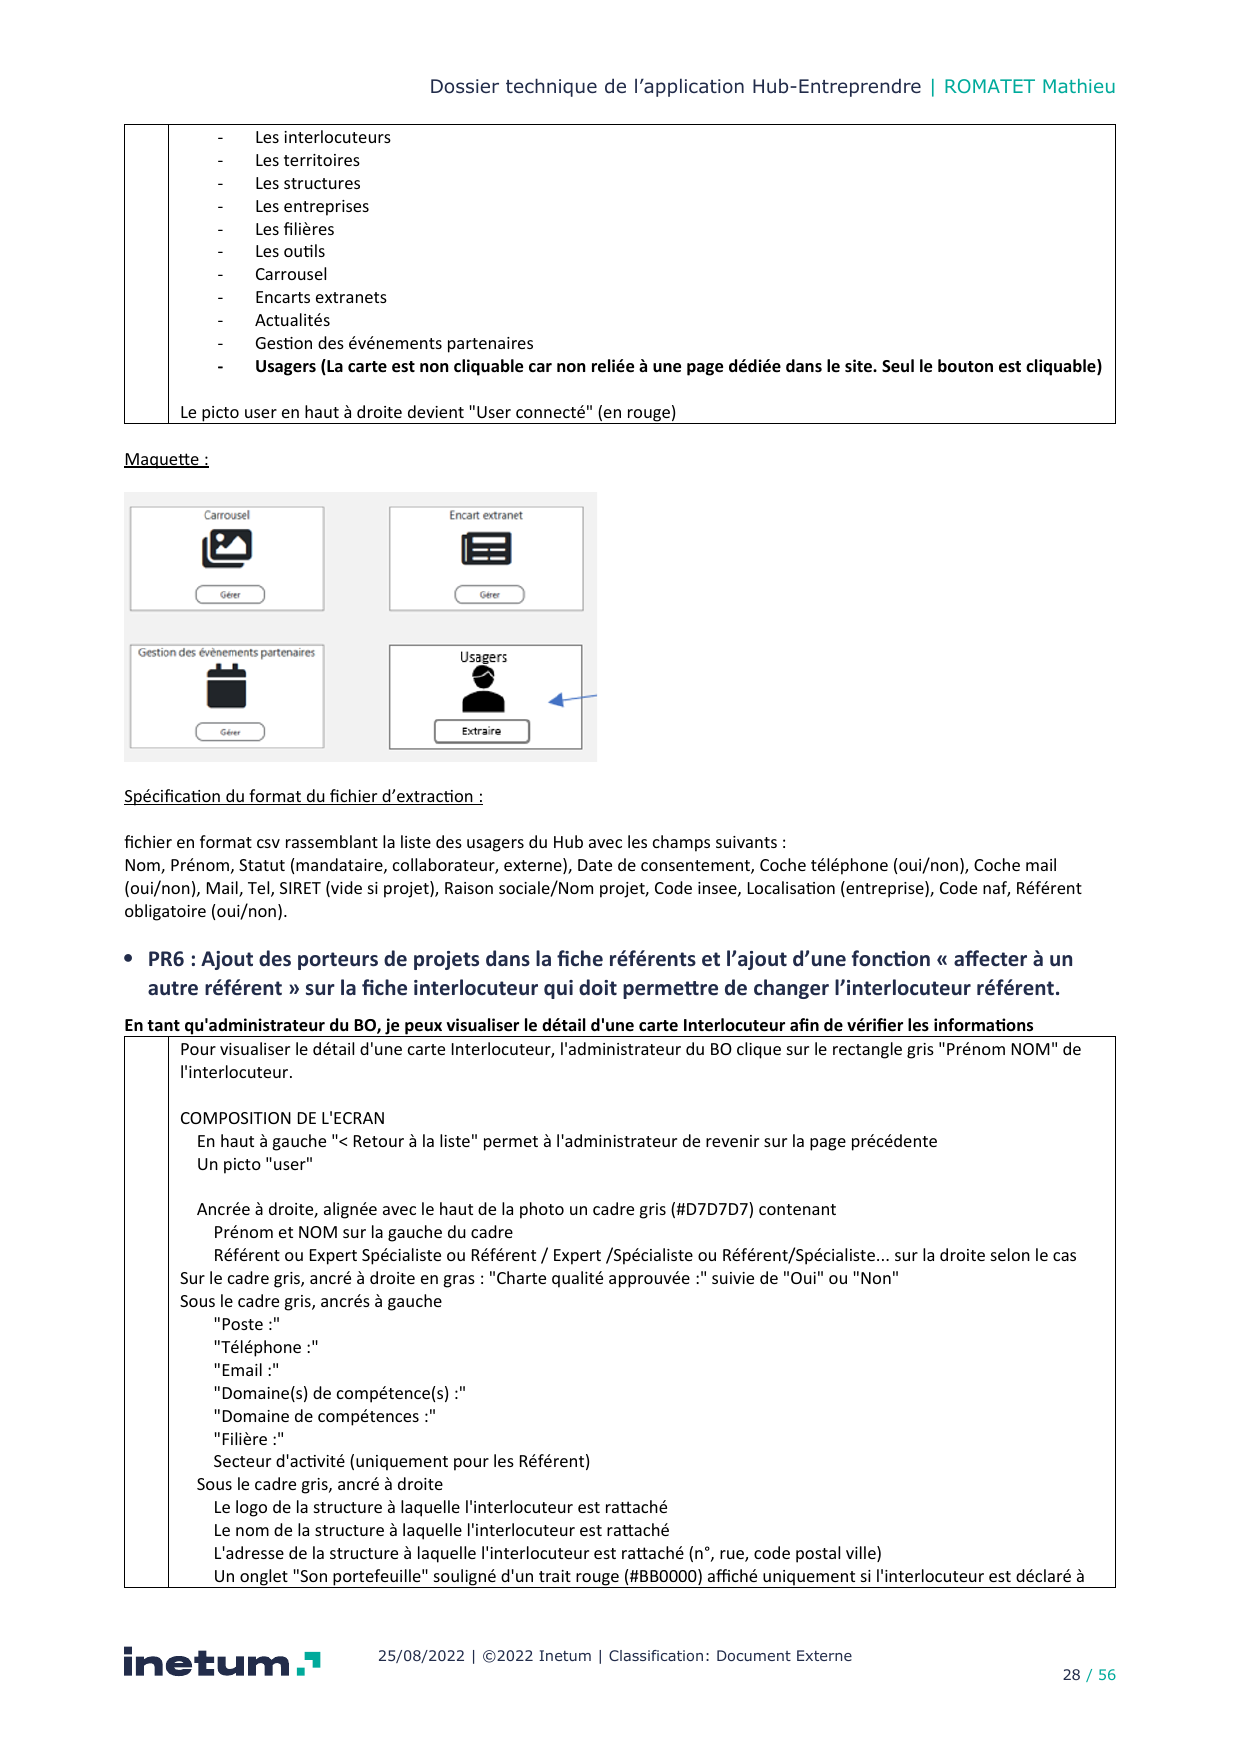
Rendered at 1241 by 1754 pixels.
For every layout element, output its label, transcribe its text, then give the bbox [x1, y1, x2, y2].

table_header [125, 125, 168, 423]
text Nom, Prénom, Statut (mandataire, collaborateur, externe), Date de consentement, Coche téléphone (oui/non), Coche mail (oui/non), Mail, Tel, SIRET (vide si projet), Raison sociale/Nom projet, Code insee, Localisation (entreprise), Code naf, Référent obligatoire (oui/non). [124, 853, 1116, 922]
table_header [125, 1037, 168, 1587]
text Spécification du format du fichier d’extraction : fichier en format csv rassemblant la liste des usagers du Hub avec les champs suivants : [124, 784, 1116, 853]
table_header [169, 1037, 1115, 1587]
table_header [169, 125, 1115, 423]
text En tant qu'administrateur du BO, je peux visualiser le détail d'une carte Interlocuteur afin de vérifier les informations [124, 1013, 1116, 1036]
text Maquette : [124, 447, 1116, 470]
list PR6 : Ajout des porteurs de projets dans la fiche référents et l’ajout d’une fonction « affecter à un autre référent » sur la fiche interlocuteur qui doit permettre de changer l’interlocuteur référent. [124, 944, 1116, 1001]
picture [124, 492, 598, 762]
